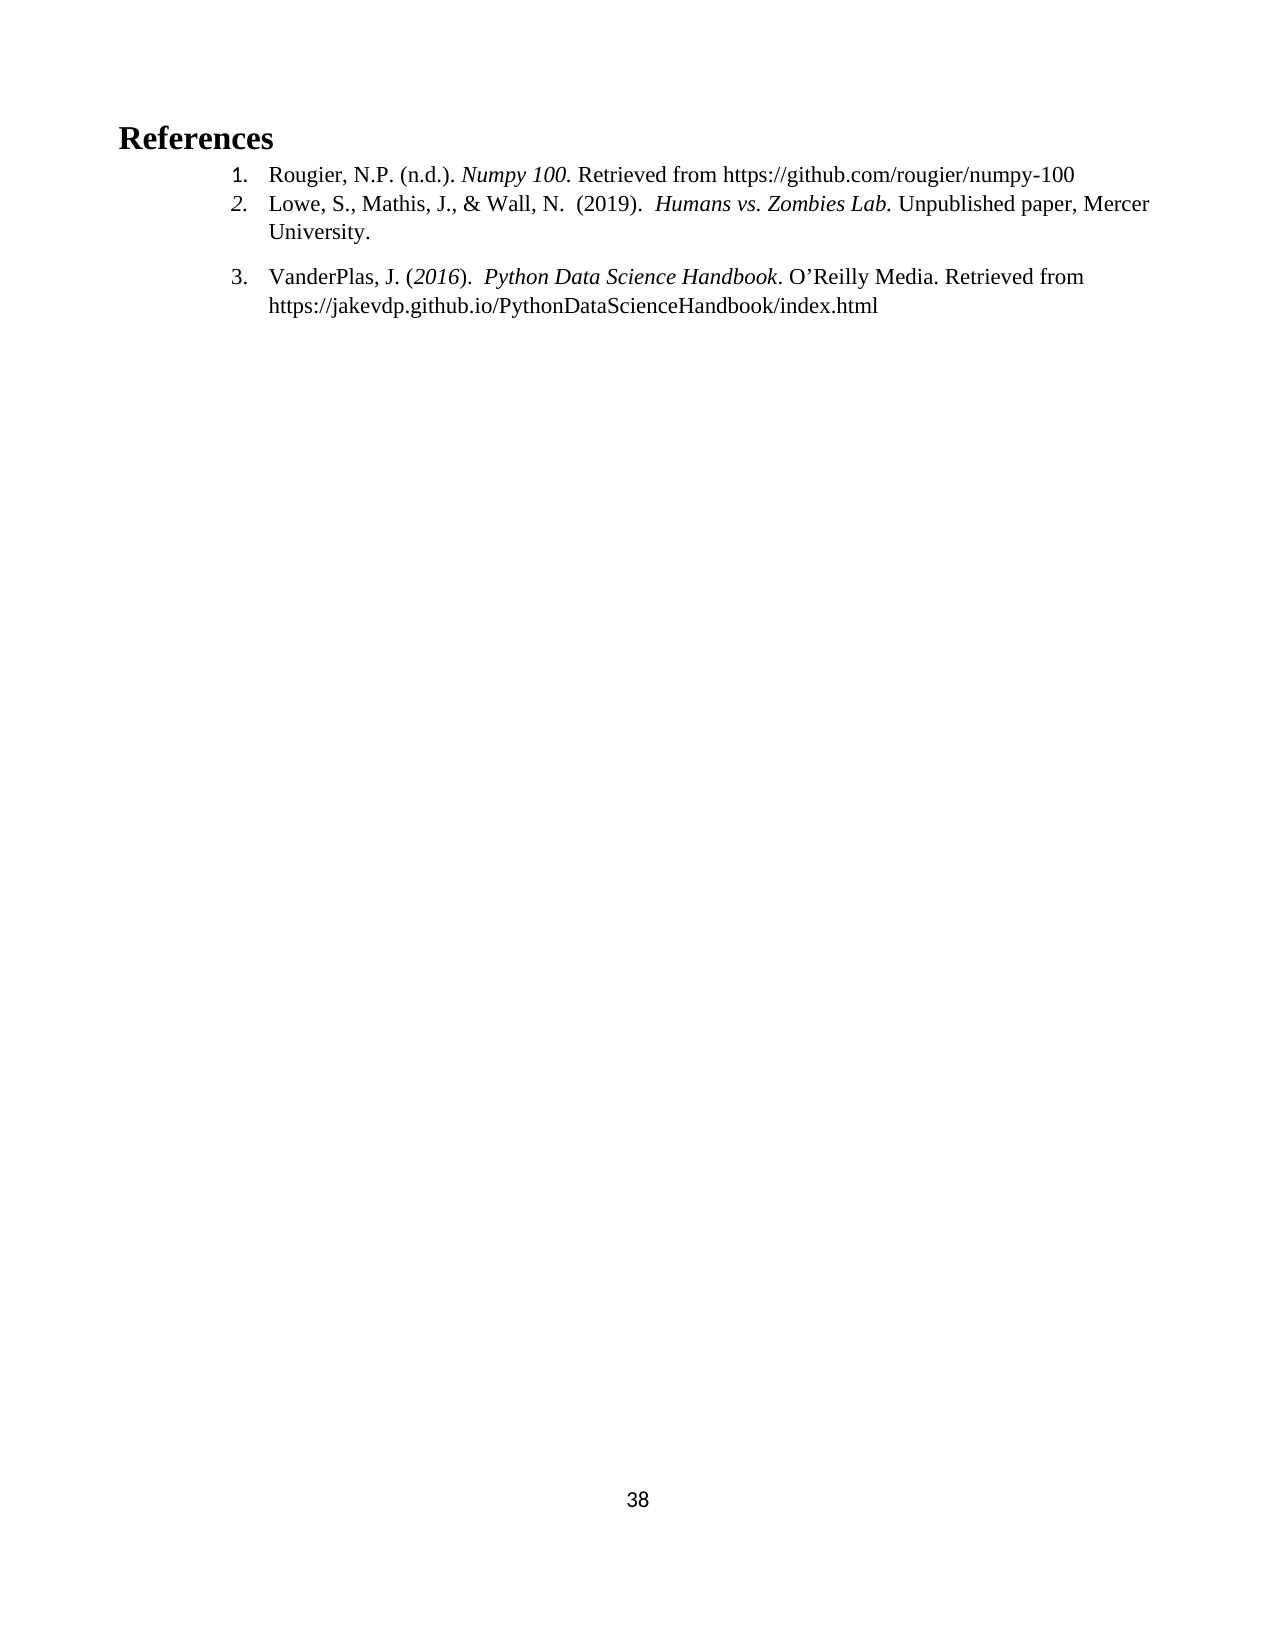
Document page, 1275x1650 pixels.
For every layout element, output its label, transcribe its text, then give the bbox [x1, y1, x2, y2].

list VanderPlas, J. (2016). Python Data Science Handbook. O’Reilly Media. Retrieved from https://jakevdp.github.io/PythonDataScienceHandbook/index.html [231, 263, 1157, 318]
subtitle References [118, 118, 1157, 157]
list Lowe, S., Mathis, J., & Wall, N. (2019). Humans vs. Zombies Lab. Unpublished paper, Mercer University. [231, 190, 1157, 245]
list Rougier, N.P. (n.d.). Numpy 100. Retrieved from https://github.com/rougier/numpy-100 [231, 160, 1157, 188]
